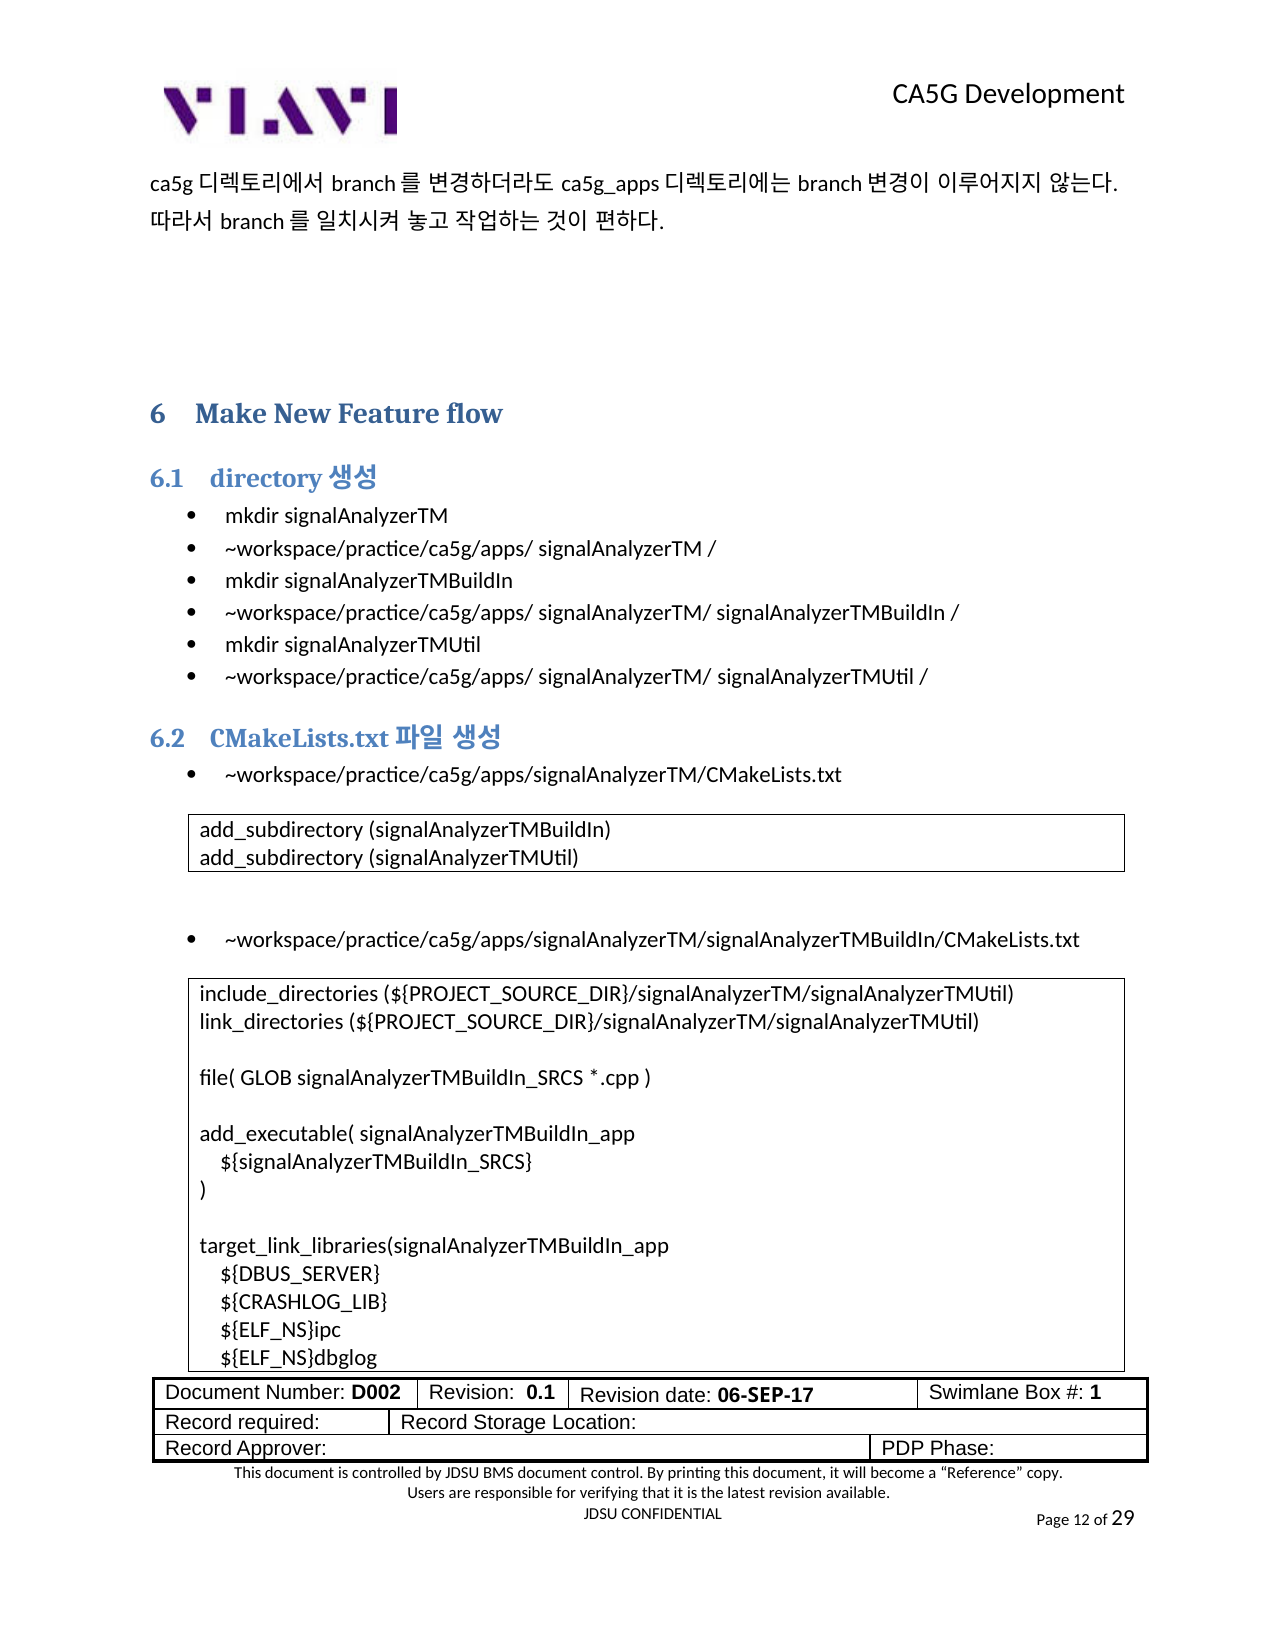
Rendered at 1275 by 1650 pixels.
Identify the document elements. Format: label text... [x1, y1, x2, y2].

text ca5g 디렉토리에서 branch를 변경하더라도 ca5g_apps 디렉토리에는 branch 변경이 이루어지지 않는다. 따라서 branch를 일치시켜 놓고 작업하는 것이 편하다. [150, 165, 1125, 236]
table_header add_subdirectory (signalAnalyzerTMBuildIn) add_subdirectory (signalAnalyzerTMUtil) [189, 815, 1124, 871]
list ~workspace/practice/ca5g/apps/signalAnalyzerTM/signalAnalyzerTMBuildIn/CMakeLists.txt [187, 925, 1125, 953]
list mkdir signalAnalyzerTM [187, 502, 1125, 529]
list ~workspace/practice/ca5g/apps/ signalAnalyzerTM/ signalAnalyzerTMBuildIn / [187, 598, 1125, 626]
subtitle CMakeLists.txt 파일 생성 [150, 716, 1125, 755]
list mkdir signalAnalyzerTMUtil [187, 630, 1125, 658]
list ~workspace/practice/ca5g/apps/ signalAnalyzerTM / [187, 534, 1125, 562]
list ~workspace/practice/ca5g/apps/signalAnalyzerTM/CMakeLists.txt [187, 761, 1125, 789]
list ~workspace/practice/ca5g/apps/ signalAnalyzerTM/ signalAnalyzerTMUtil / [187, 662, 1125, 691]
list mkdir signalAnalyzerTMBuildIn [187, 566, 1125, 594]
subtitle directory 생성 [150, 456, 1125, 496]
picture [162, 68, 397, 146]
subtitle Make New Feature flow [150, 397, 1125, 431]
